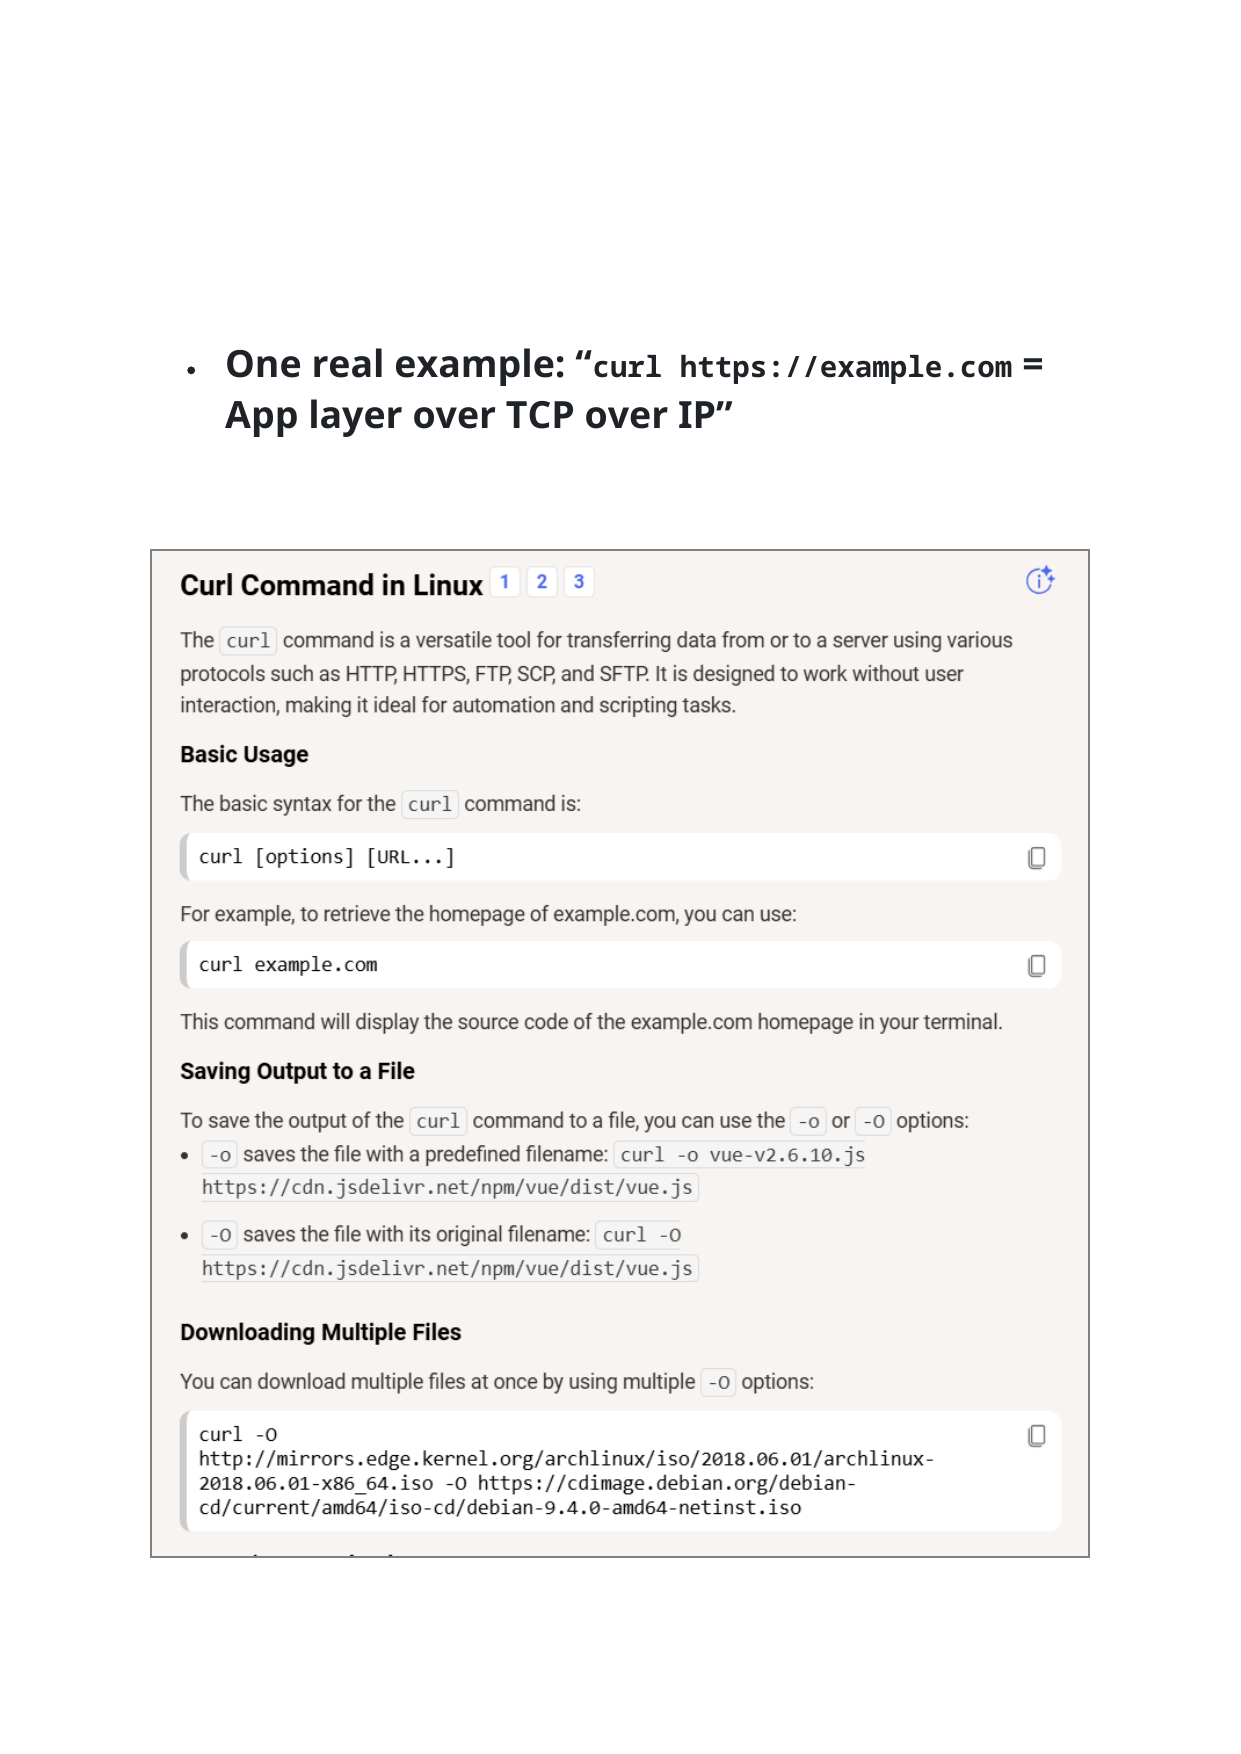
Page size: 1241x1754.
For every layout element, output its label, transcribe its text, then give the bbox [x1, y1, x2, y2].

list One real example: “curl https://example.com = App layer over TCP over IP” [187, 337, 1090, 439]
picture [152, 551, 1088, 1556]
